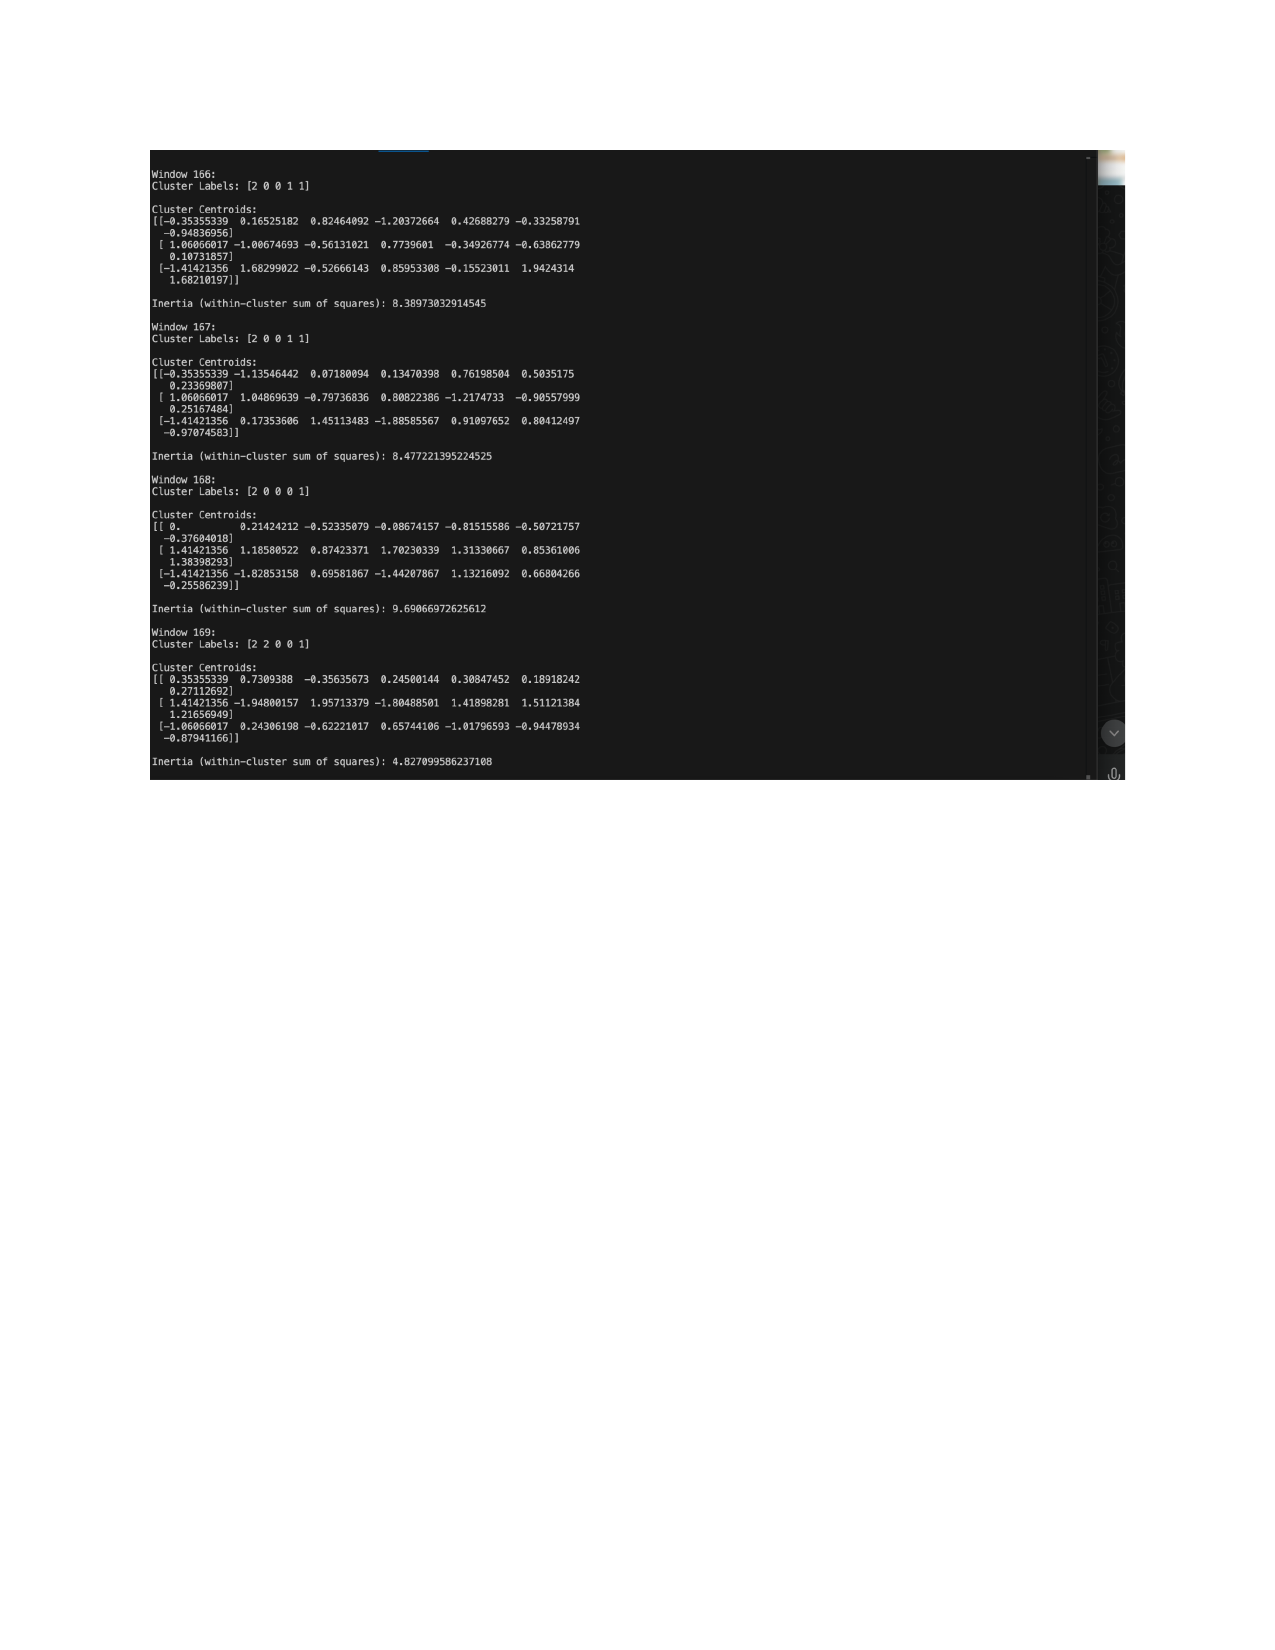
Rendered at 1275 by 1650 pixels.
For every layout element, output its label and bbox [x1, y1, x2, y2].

picture [150, 150, 1125, 780]
